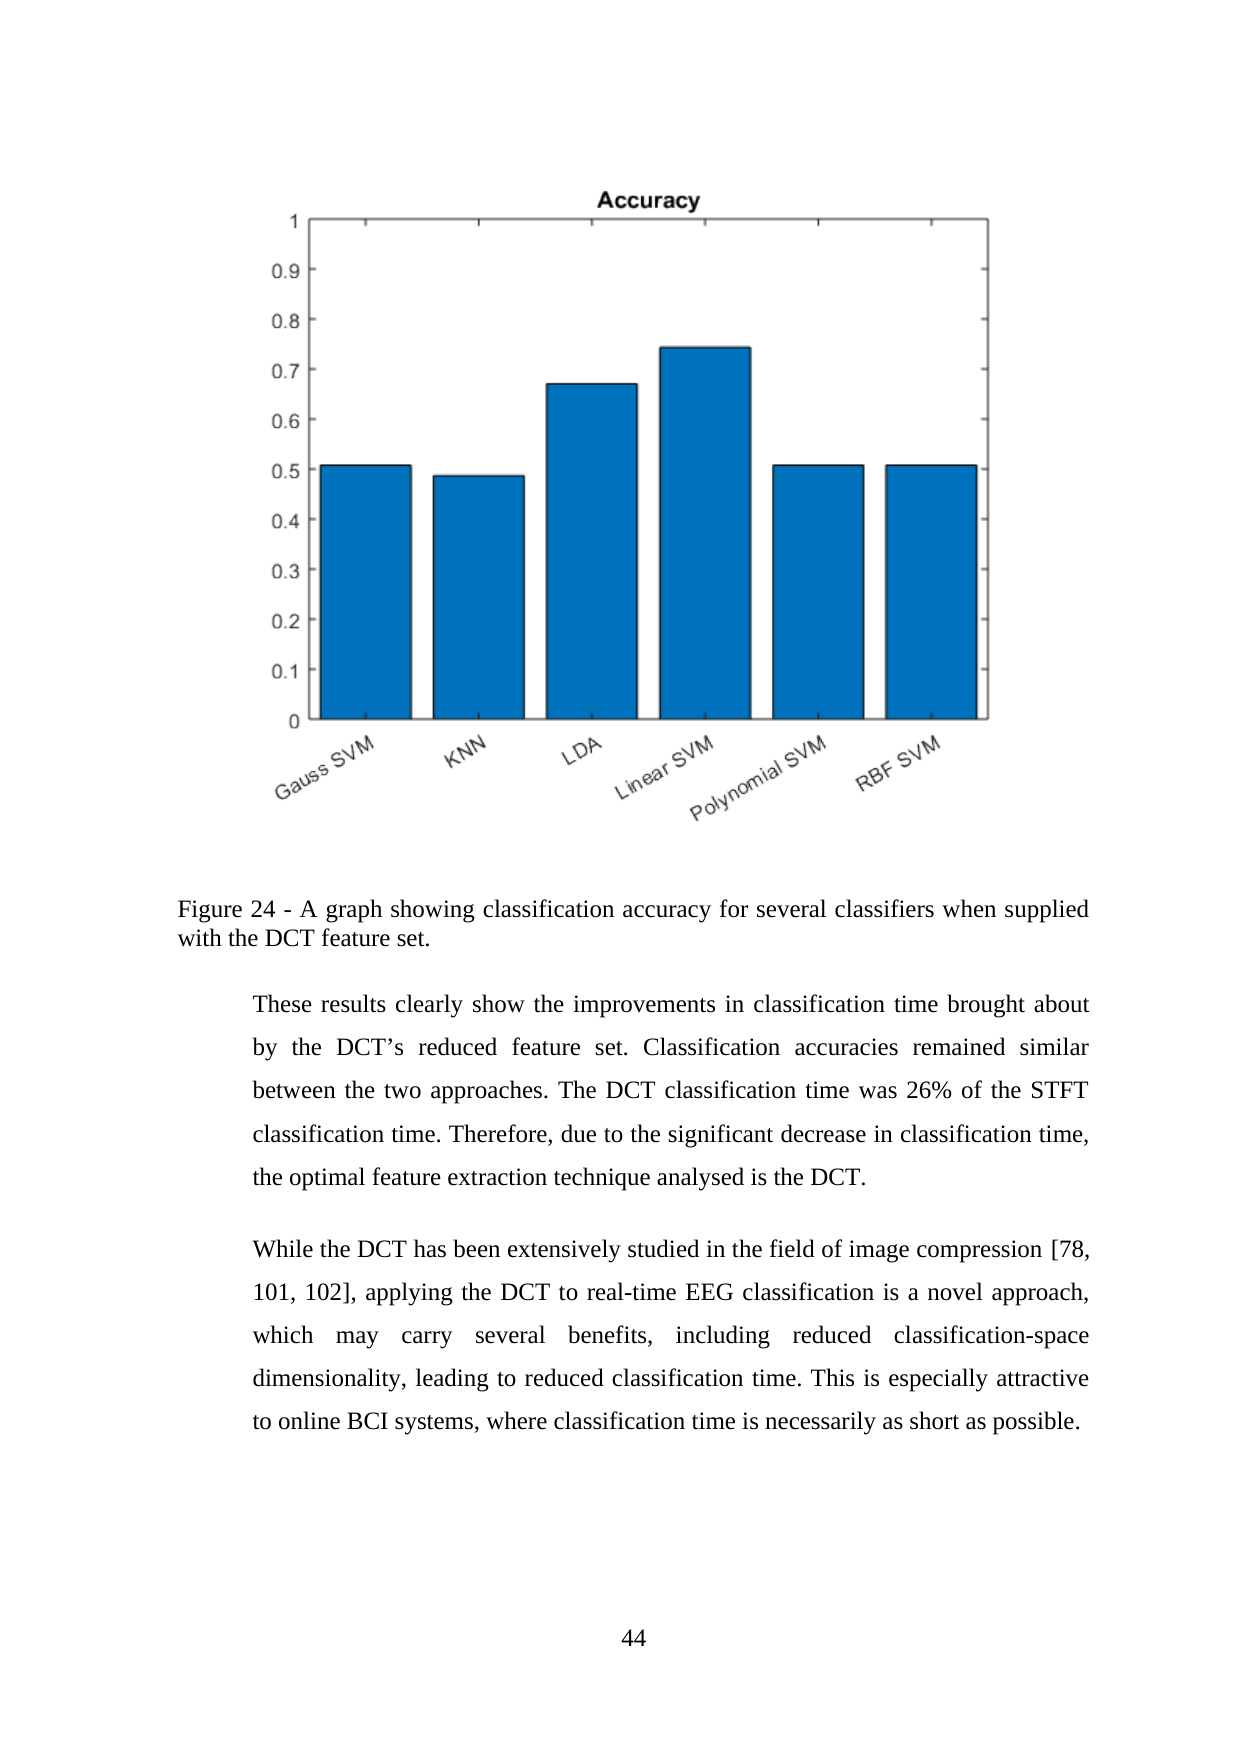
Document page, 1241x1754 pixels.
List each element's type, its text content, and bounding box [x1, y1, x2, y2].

text While the DCT has been extensively studied in the field of image compression [78, 101, 102], applying the DCT to real-time EEG classification is a novel approach, which may carry several benefits, including reduced classification-space dimensionality, leading to reduced classification time. This is especially attractive to online BCI systems, where classification time is necessarily as short as possible. [252, 1234, 1090, 1435]
text Figure 24 - A graph showing classification accuracy for several classifiers when supplied with the DCT feature set. [177, 894, 1090, 952]
text These results clearly show the improvements in classification time brought about by the DCT’s reduced feature set. Classification accuracies remained similar between the two approaches. The DCT classification time was 26% of the STFT classification time. Therefore, due to the significant decrease in classification time, the optimal feature extraction technique analysed is the DCT. [252, 989, 1090, 1191]
picture [264, 177, 1004, 823]
